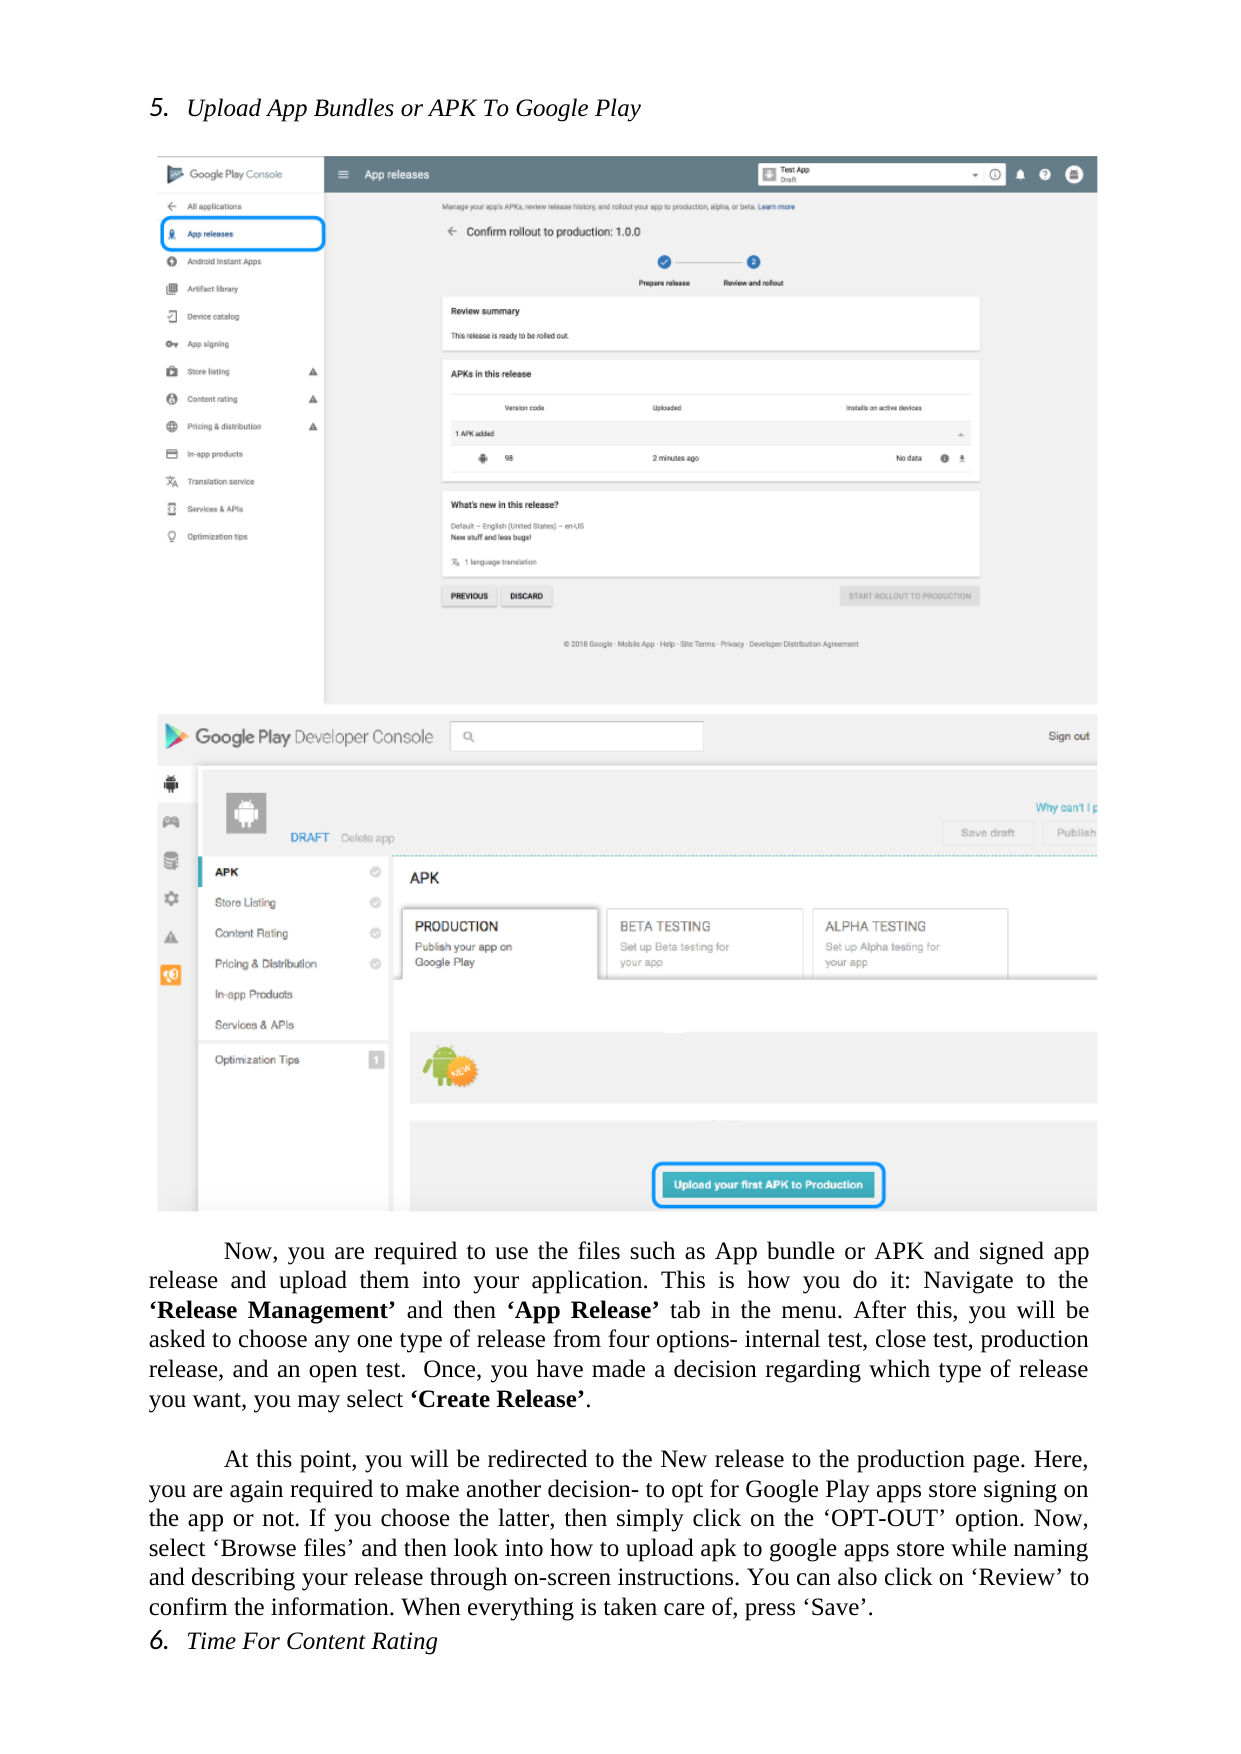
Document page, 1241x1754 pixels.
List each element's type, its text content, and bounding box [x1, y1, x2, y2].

text Now, you are required to use the files such as App bundle or APK and signed app release and upload them into your application. This is how you do it: Navigate to the ‘Release Management’ and then ‘App Release’ tab in the menu. After this, you will be asked to choose any one type of release from four options- internal test, close test, production release, and an open test. Once, you have made a decision regarding which type of release you want, you may select ‘Create Release’. [148, 1236, 1090, 1412]
text At this point, you will be redirected to the New release to the production page. Here, you are again required to make another decision- to opt for Google Play apps store signing on the app or not. If you choose the latter, then simply click on the ‘OPT-OUT’ option. Now, select ‘Browse files’ and then look into how to upload apk to google apps store while naming and describing your release through on-screen instructions. You can also click on ‘Review’ to confirm the information. When everything is taken care of, press ‘Save’. [148, 1444, 1090, 1621]
picture [157, 155, 1098, 1212]
list Time For Content Rating [148, 1622, 1135, 1656]
list Upload App Bundles or APK To Google Play [148, 89, 1135, 123]
